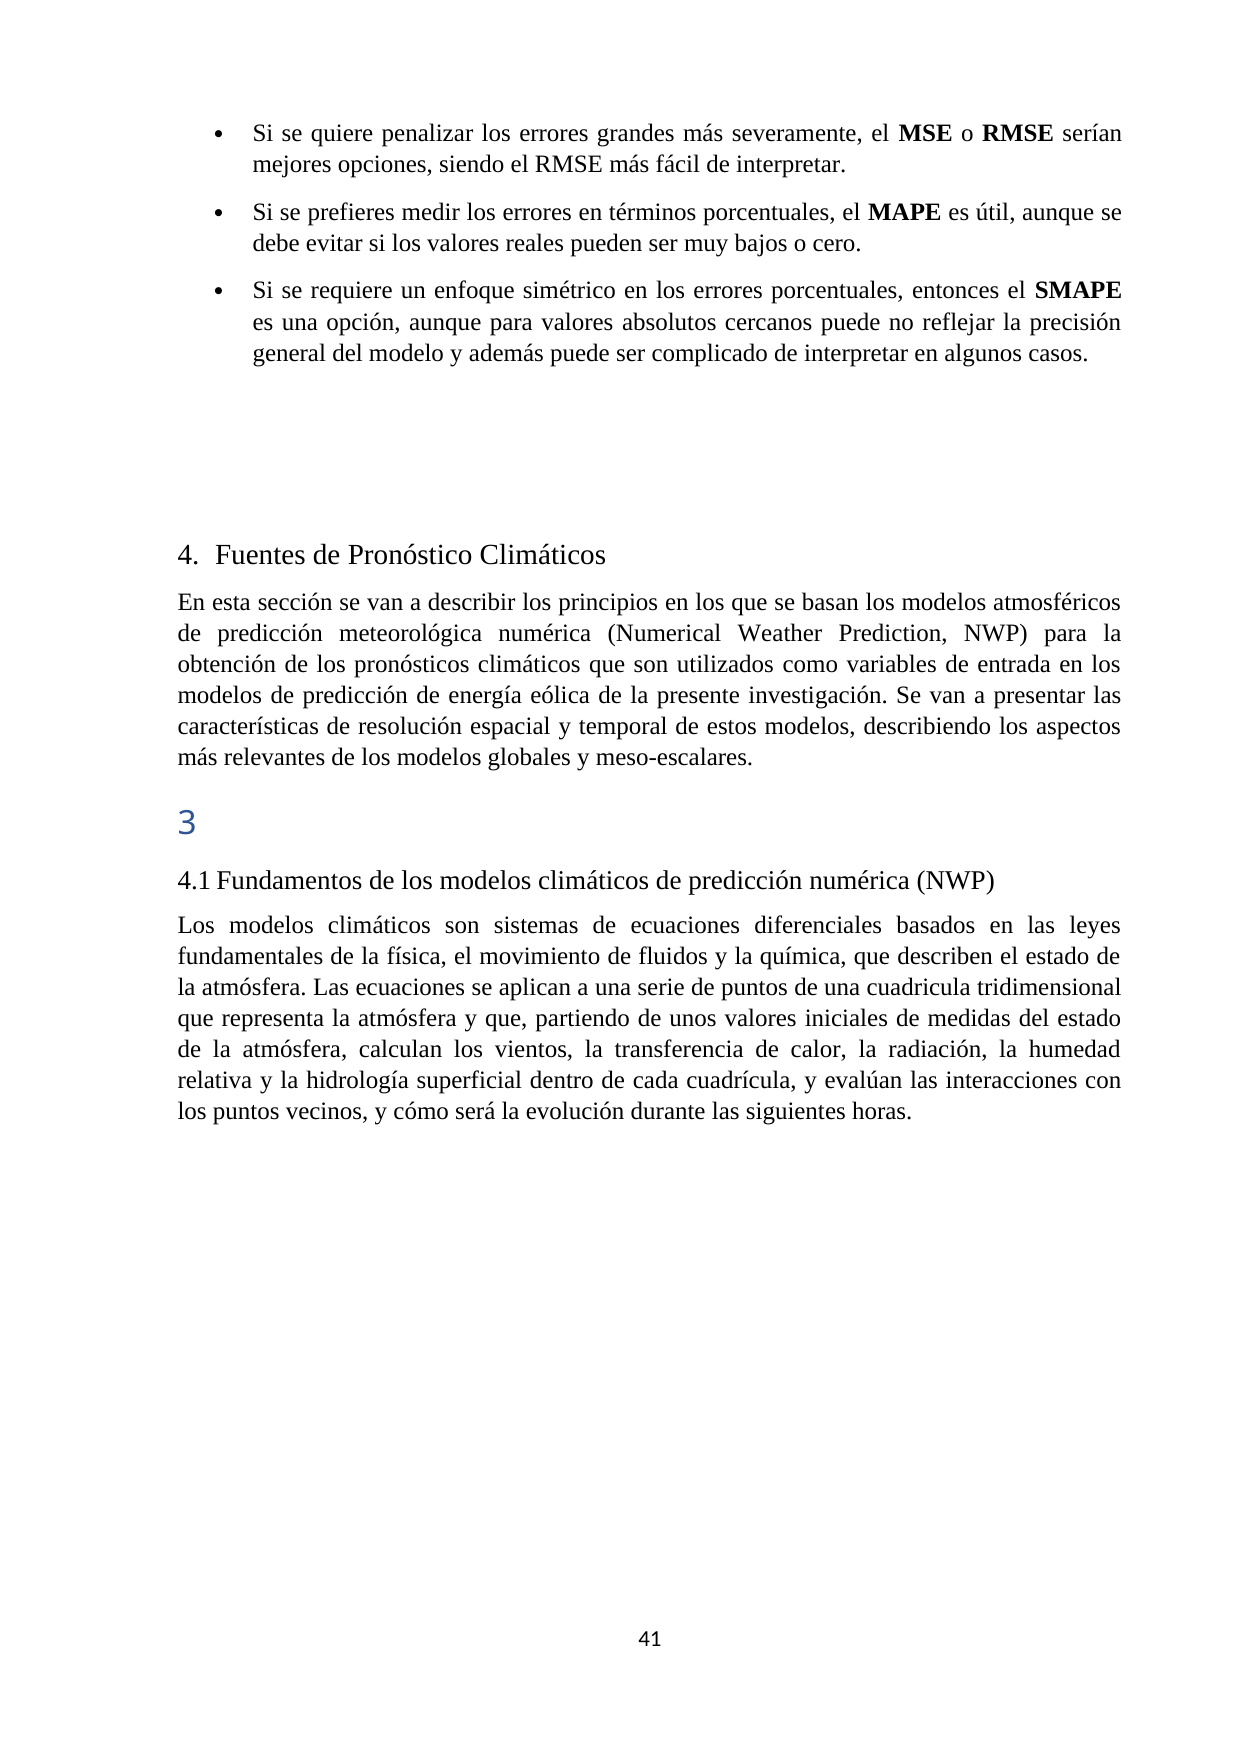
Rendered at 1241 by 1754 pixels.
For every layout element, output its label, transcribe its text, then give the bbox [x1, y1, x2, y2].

list Si se prefieres medir los errores en términos porcentuales, el MAPE es útil, aunque se debe evitar si los valores reales pueden ser muy bajos o cero. [215, 197, 1122, 257]
text Los modelos climáticos son sistemas de ecuaciones diferenciales basados en las leyes fundamentales de la física, el movimiento de fluidos y la química, que describen el estado de la atmósfera. Las ecuaciones se aplican a una serie de puntos de una cuadricula tridimensional que representa la atmósfera y que, partiendo de unos valores iniciales de medidas del estado de la atmósfera, calculan los vientos, la transferencia de calor, la radiación, la humedad relativa y la hidrología superficial dentro de cada cuadrícula, y evalúan las interacciones con los puntos vecinos, y cómo será la evolución durante las siguientes horas. [177, 910, 1122, 1125]
list Fundamentos de los modelos climáticos de predicción numérica (NWP) [177, 864, 1122, 895]
list Si se requiere un enfoque simétrico en los errores porcentuales, entonces el SMAPE es una opción, aunque para valores absolutos cercanos puede no reflejar la precisión general del modelo y además puede ser complicado de interpretar en algunos casos. [215, 276, 1122, 366]
text En esta sección se van a describir los principios en los que se basan los modelos atmosféricos de predicción meteorológica numérica (Numerical Weather Prediction, NWP) para la obtención de los pronósticos climáticos que son utilizados como variables de entrada en los modelos de predicción de energía eólica de la presente investigación. Se van a presentar las características de resolución espacial y temporal de estos modelos, describiendo los aspectos más relevantes de los modelos globales y meso-escalares. [177, 587, 1122, 771]
list Fuentes de Pronóstico Climáticos [177, 537, 1122, 570]
list Si se quiere penalizar los errores grandes más severamente, el MSE o RMSE serían mejores opciones, siendo el RMSE más fácil de interpretar. [215, 118, 1122, 178]
